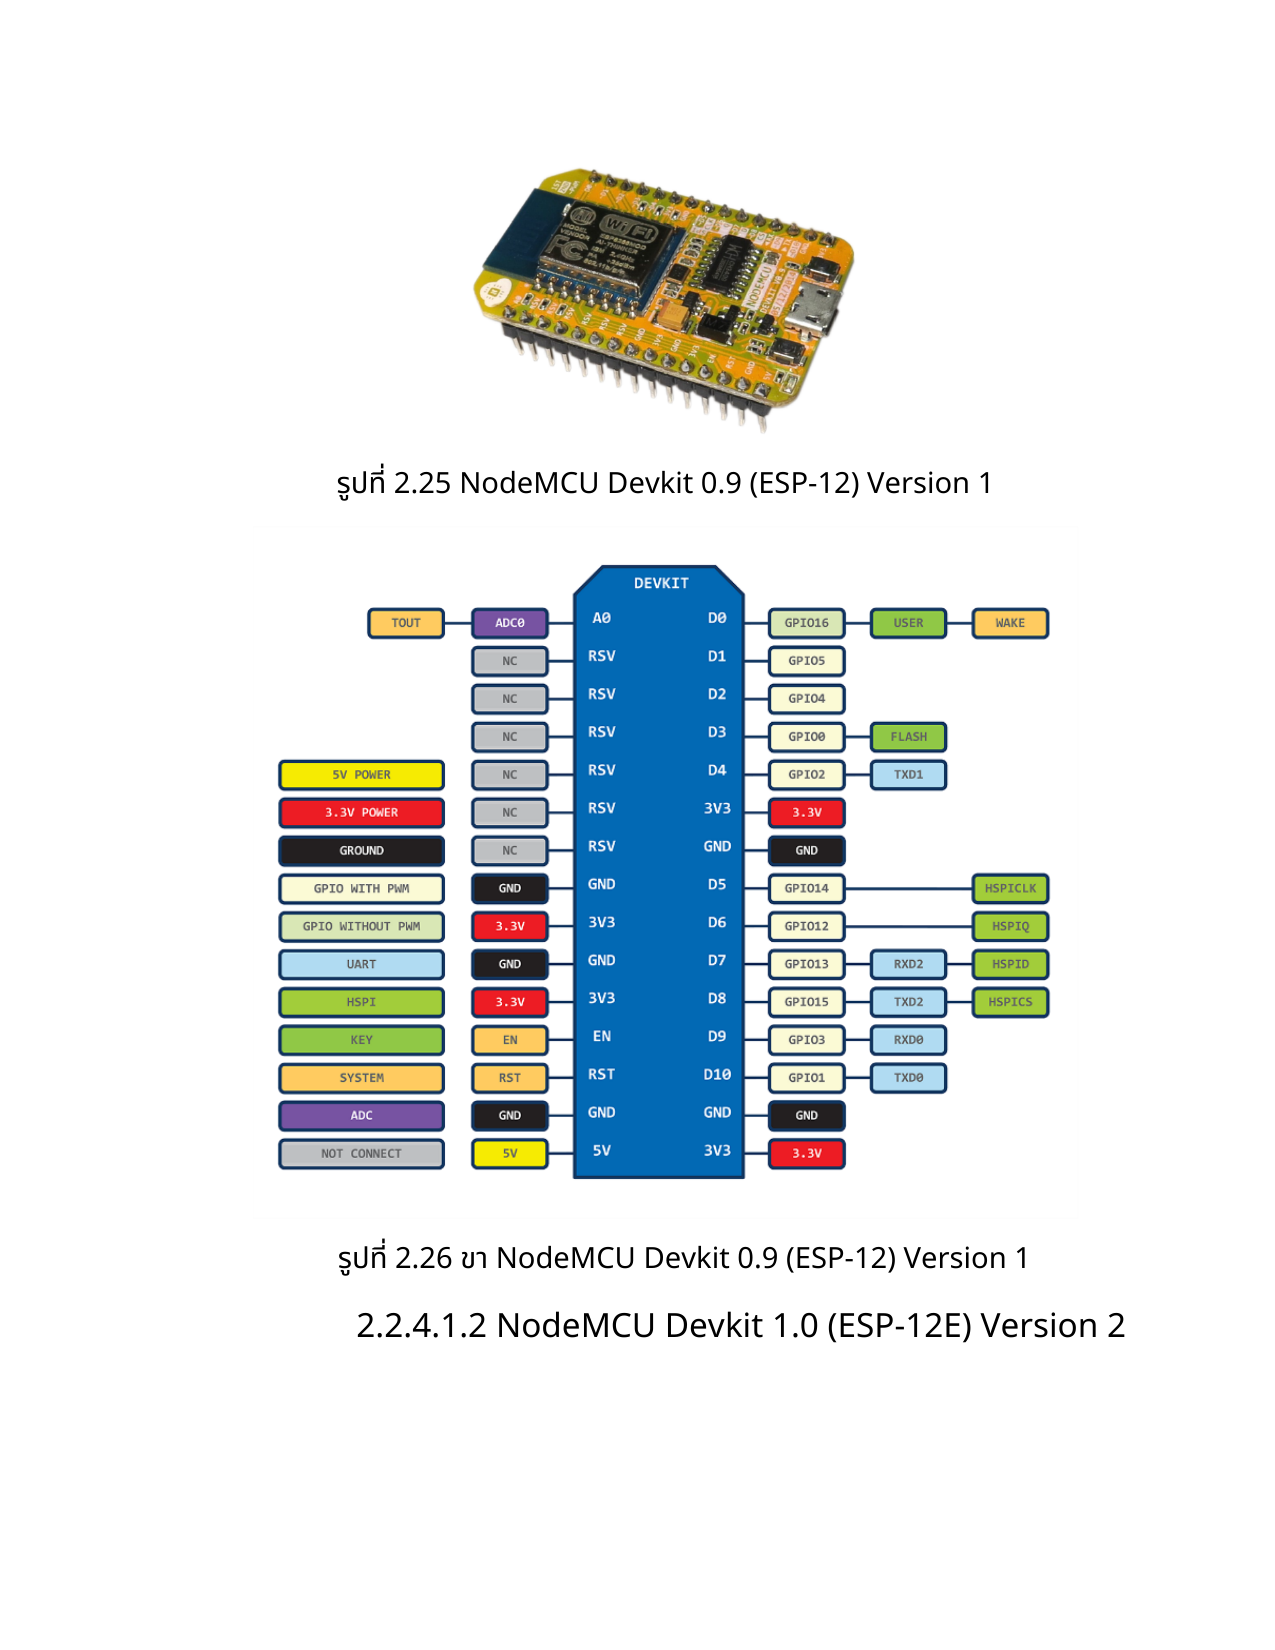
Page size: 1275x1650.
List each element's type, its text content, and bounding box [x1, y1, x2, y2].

text รูปที่ 2.25 NodeMCU Devkit 0.9 (ESP-12) Version 1 [187, 462, 1144, 506]
text 2.2.4.1.2 NodeMCU Devkit 1.0 (ESP-12E) Version 2 [187, 1302, 1144, 1347]
picture [448, 150, 883, 443]
text รูปที่ 2.26 ขา NodeMCU Devkit 0.9 (ESP-12) Version 1 [187, 1237, 1144, 1282]
picture [252, 526, 1079, 1219]
